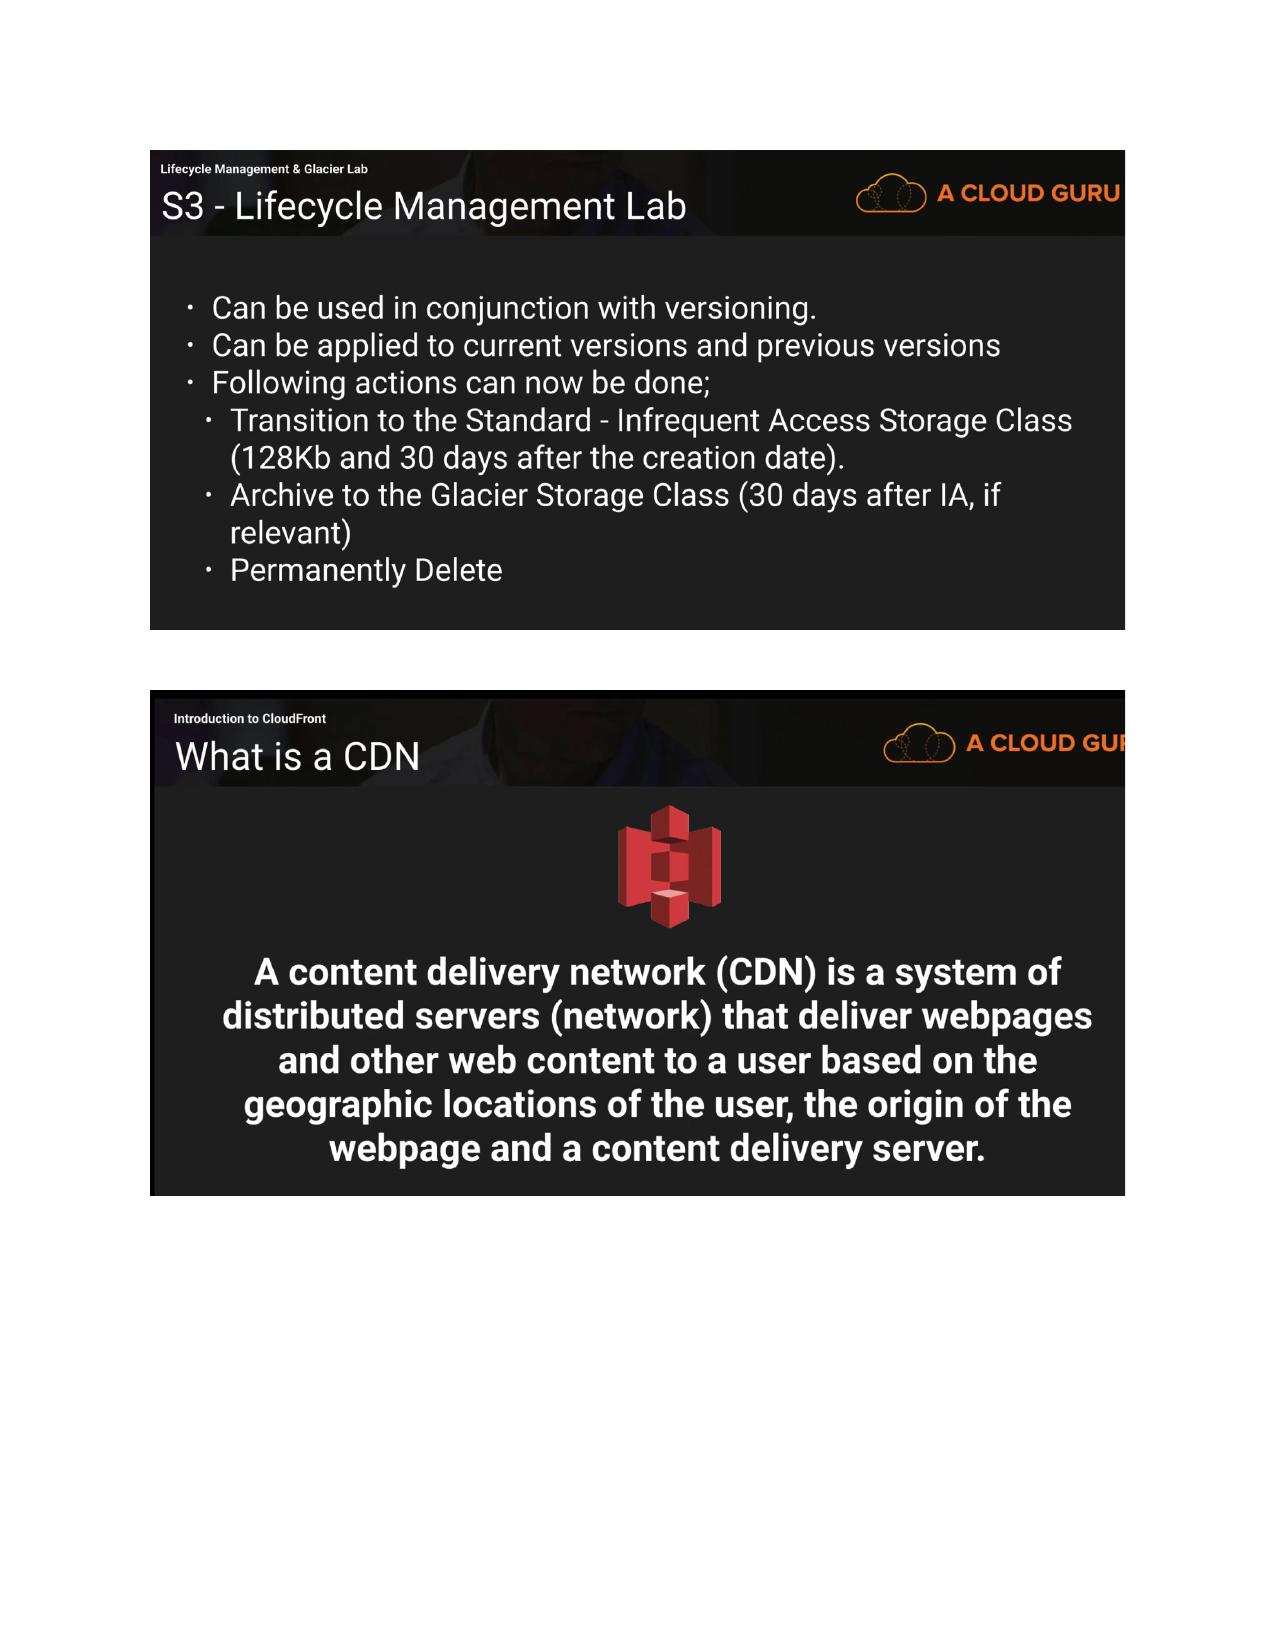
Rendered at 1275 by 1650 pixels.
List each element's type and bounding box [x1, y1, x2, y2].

picture [150, 150, 1125, 630]
picture [150, 690, 1125, 1196]
